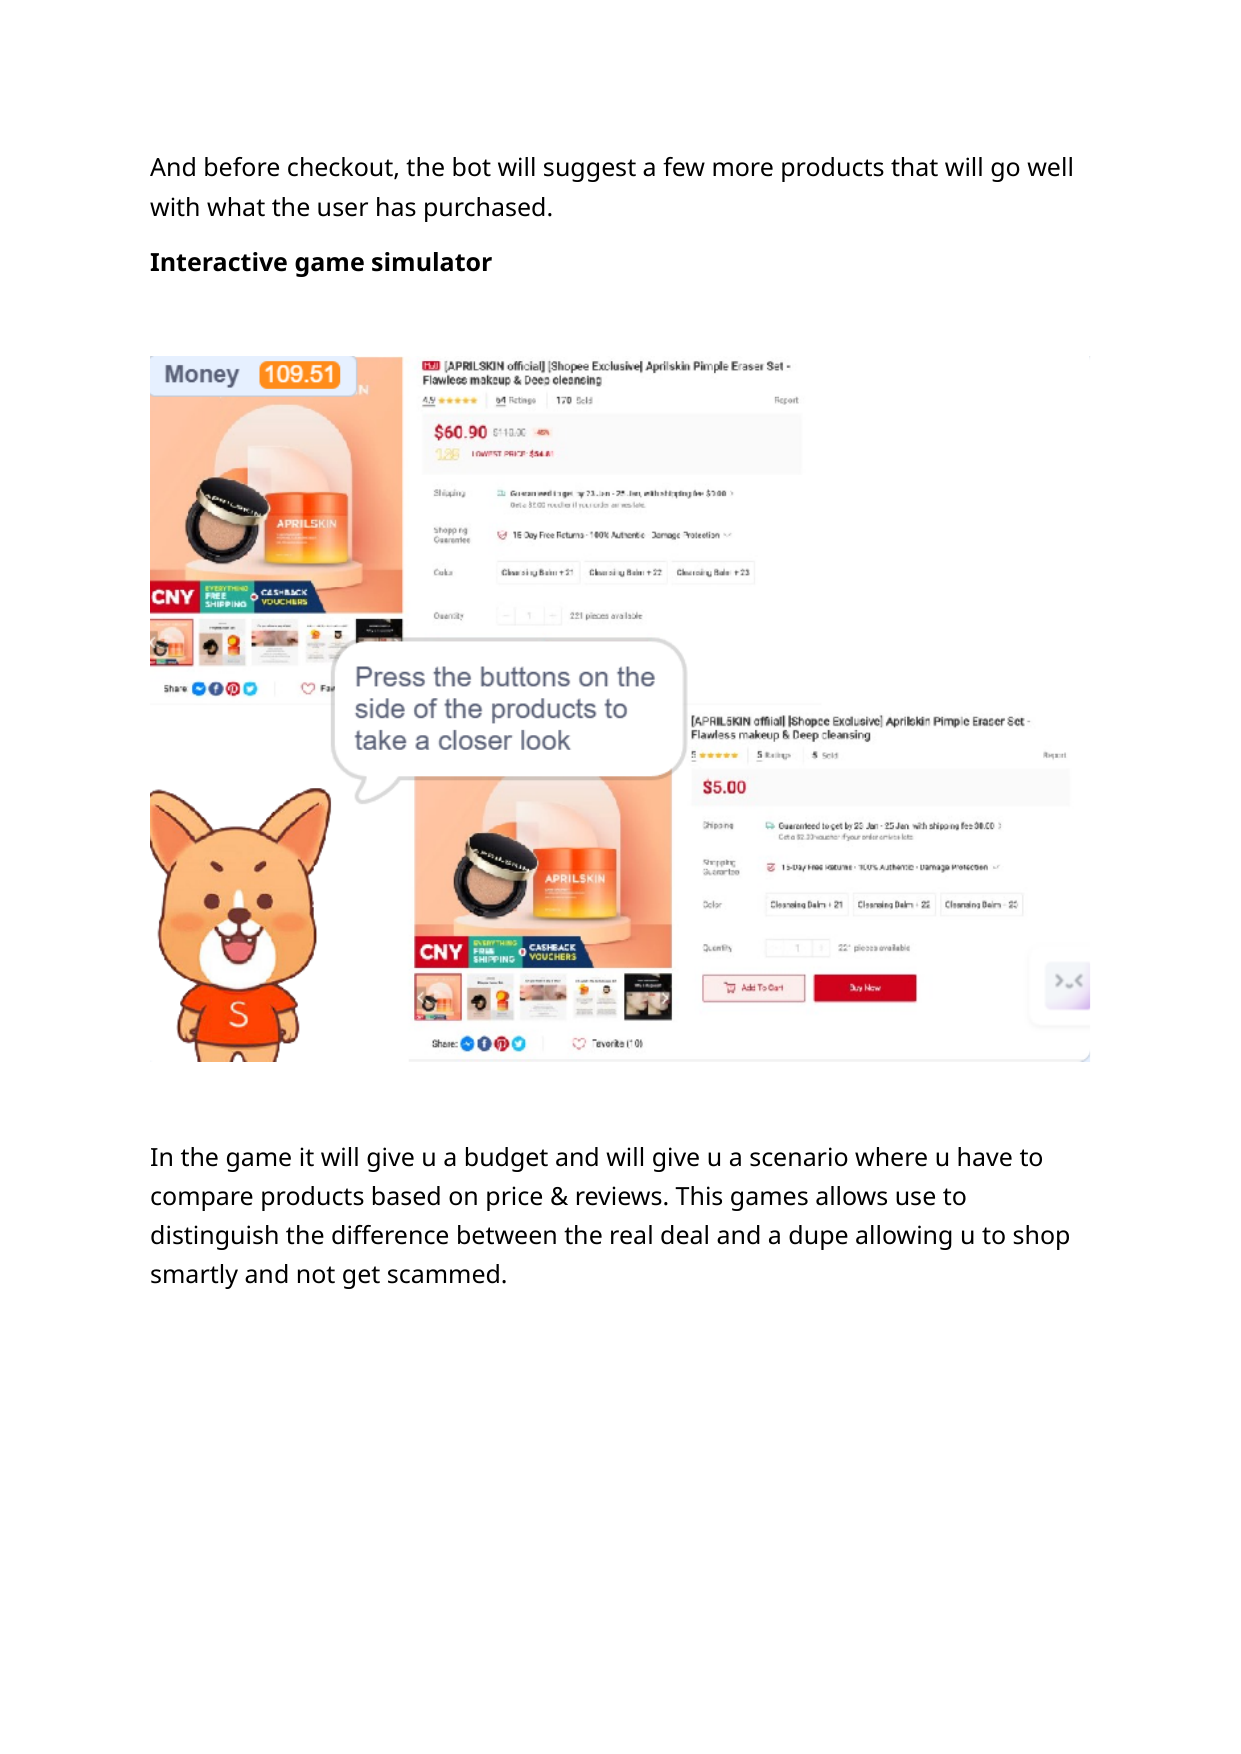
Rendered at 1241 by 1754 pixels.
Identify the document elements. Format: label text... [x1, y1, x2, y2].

text In the game it will give u a budget and will give u a scenario where u have to compare products based on price & reviews. This games allows use to distinguish the difference between the real deal and a dupe allowing u to shop smartly and not get scammed. [150, 1139, 1090, 1291]
text And before checkout, the bot will suggest a few more products that will go well with what the user has purchased. [150, 150, 1090, 223]
text Interactive game simulator [150, 245, 1090, 279]
picture [150, 356, 1091, 1062]
